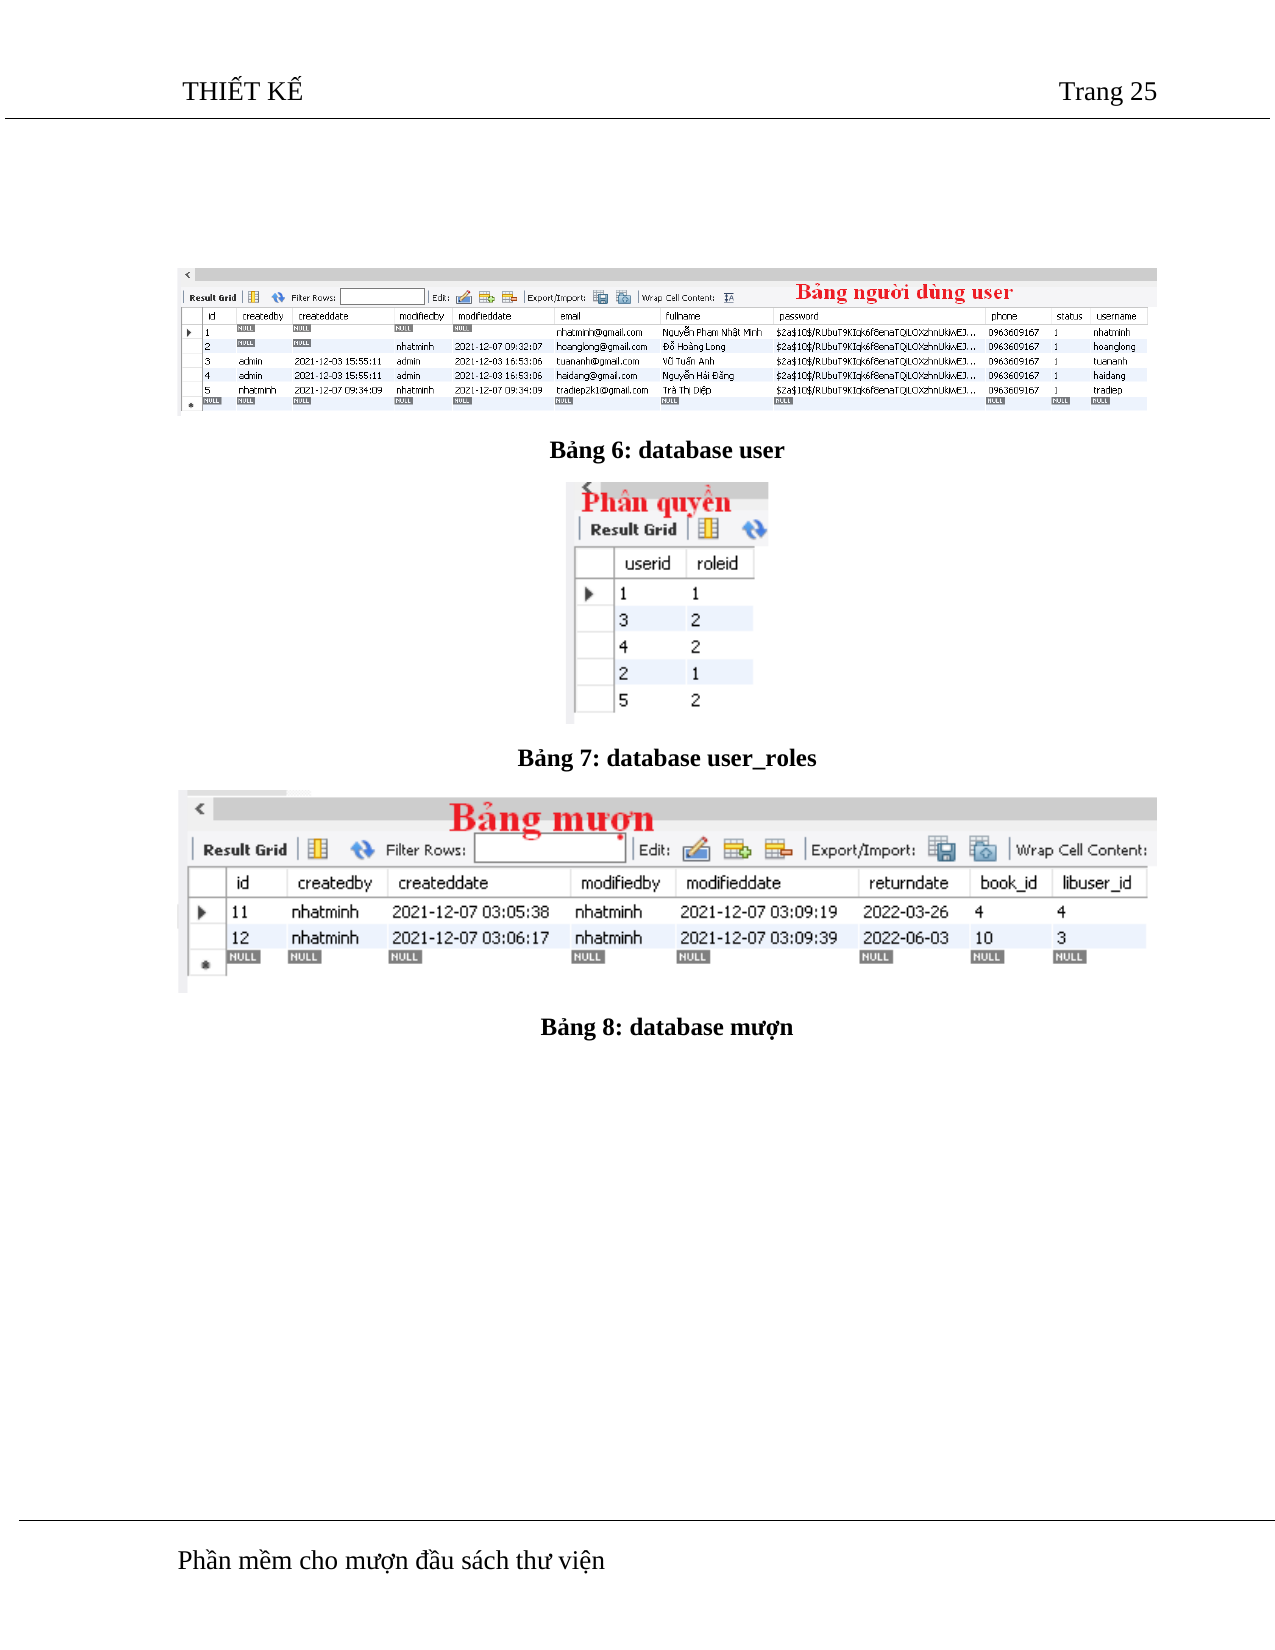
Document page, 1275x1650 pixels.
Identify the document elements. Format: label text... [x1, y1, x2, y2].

picture [177, 268, 1157, 416]
text Bảng 6: database user [177, 435, 1157, 464]
text Bảng 7: database user_roles [177, 743, 1157, 772]
picture [177, 790, 1157, 993]
picture [565, 482, 769, 724]
text Bảng 8: database mượn [177, 1012, 1157, 1041]
